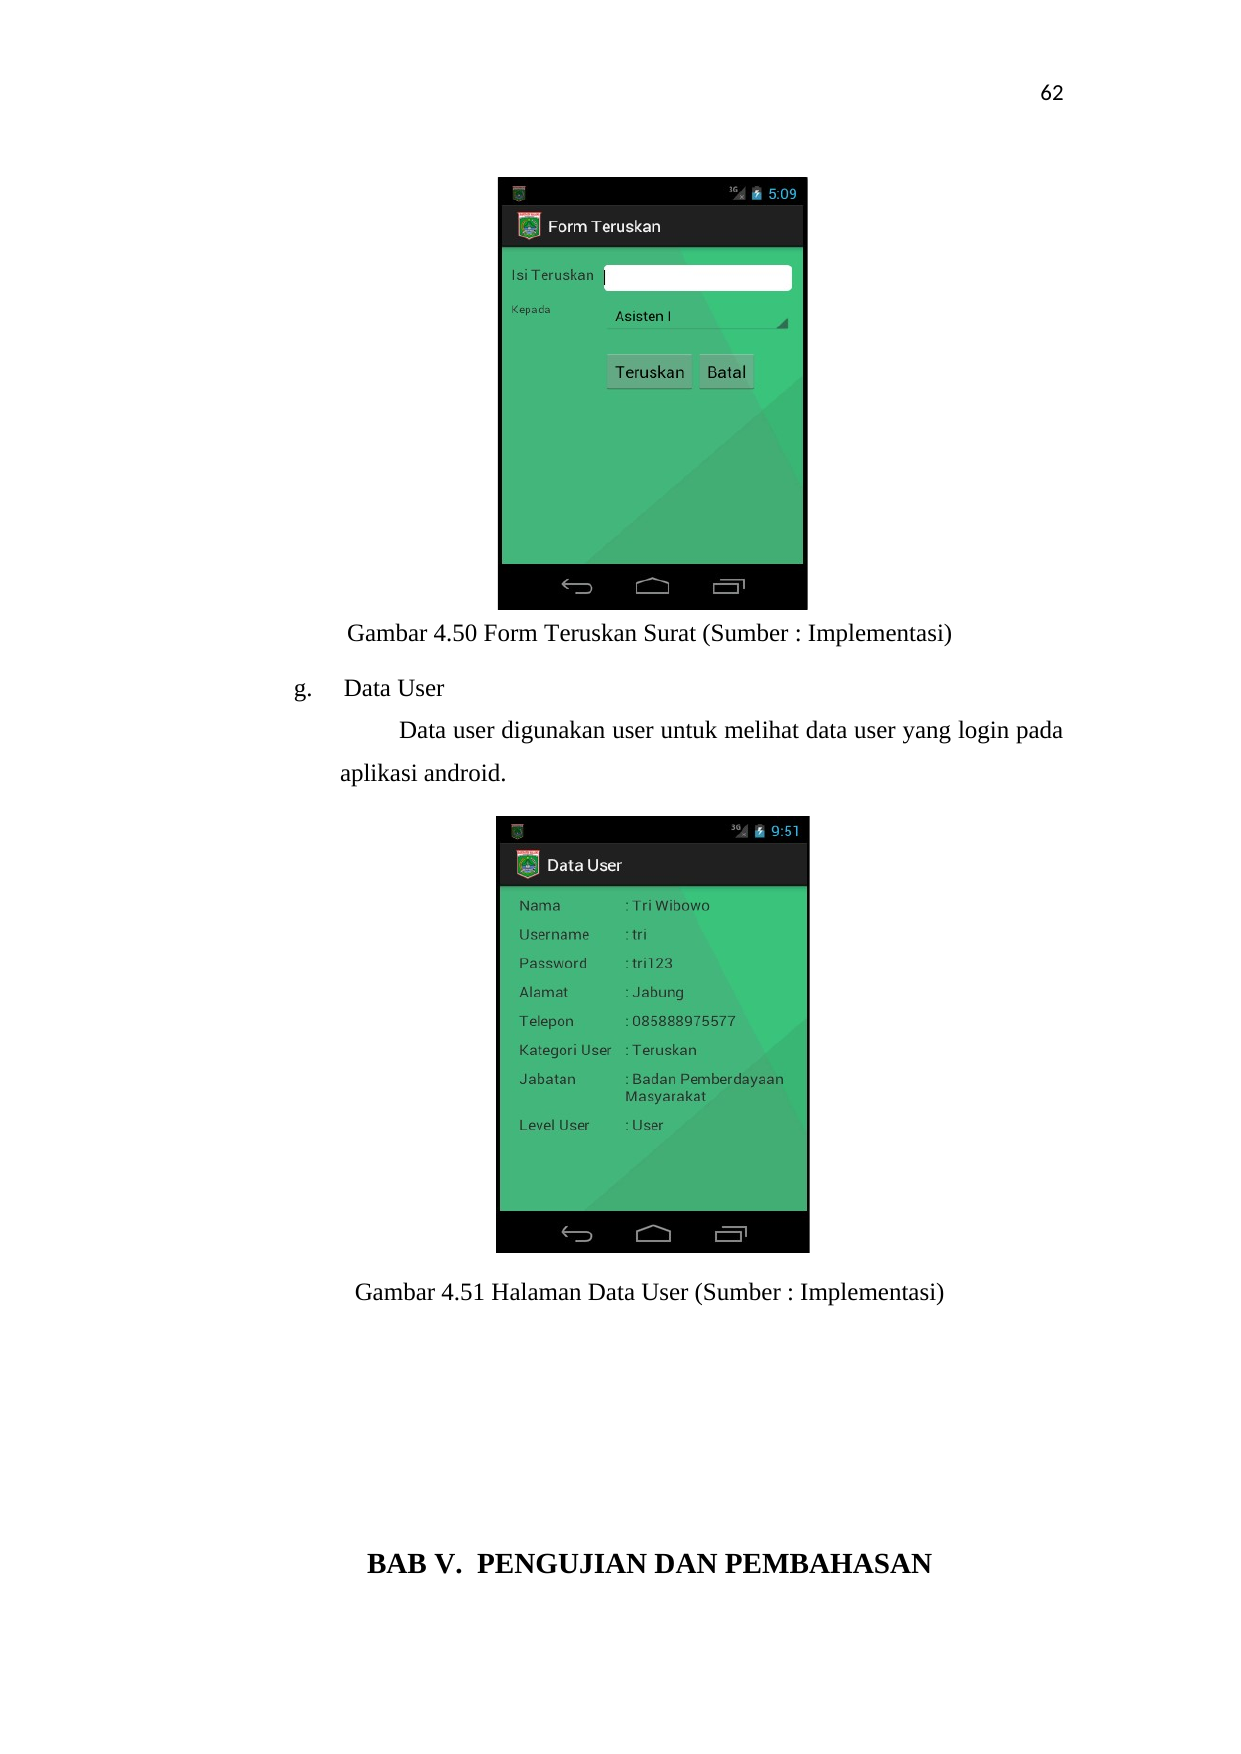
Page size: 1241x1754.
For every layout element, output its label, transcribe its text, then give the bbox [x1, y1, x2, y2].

picture [497, 177, 808, 610]
text Data user digunakan user untuk melihat data user yang login pada aplikasi android. [340, 715, 1064, 787]
picture [496, 816, 810, 1253]
text Gambar 4.50 Form Teruskan Surat (Sumber : Implementasi) [347, 618, 1064, 647]
text BAB V. PENGUJIAN DAN PEMBAHASAN [234, 1546, 1065, 1579]
list Data User [294, 673, 1064, 701]
text Gambar 4.51 Halaman Data User (Sumber : Implementasi) [354, 1277, 1064, 1306]
